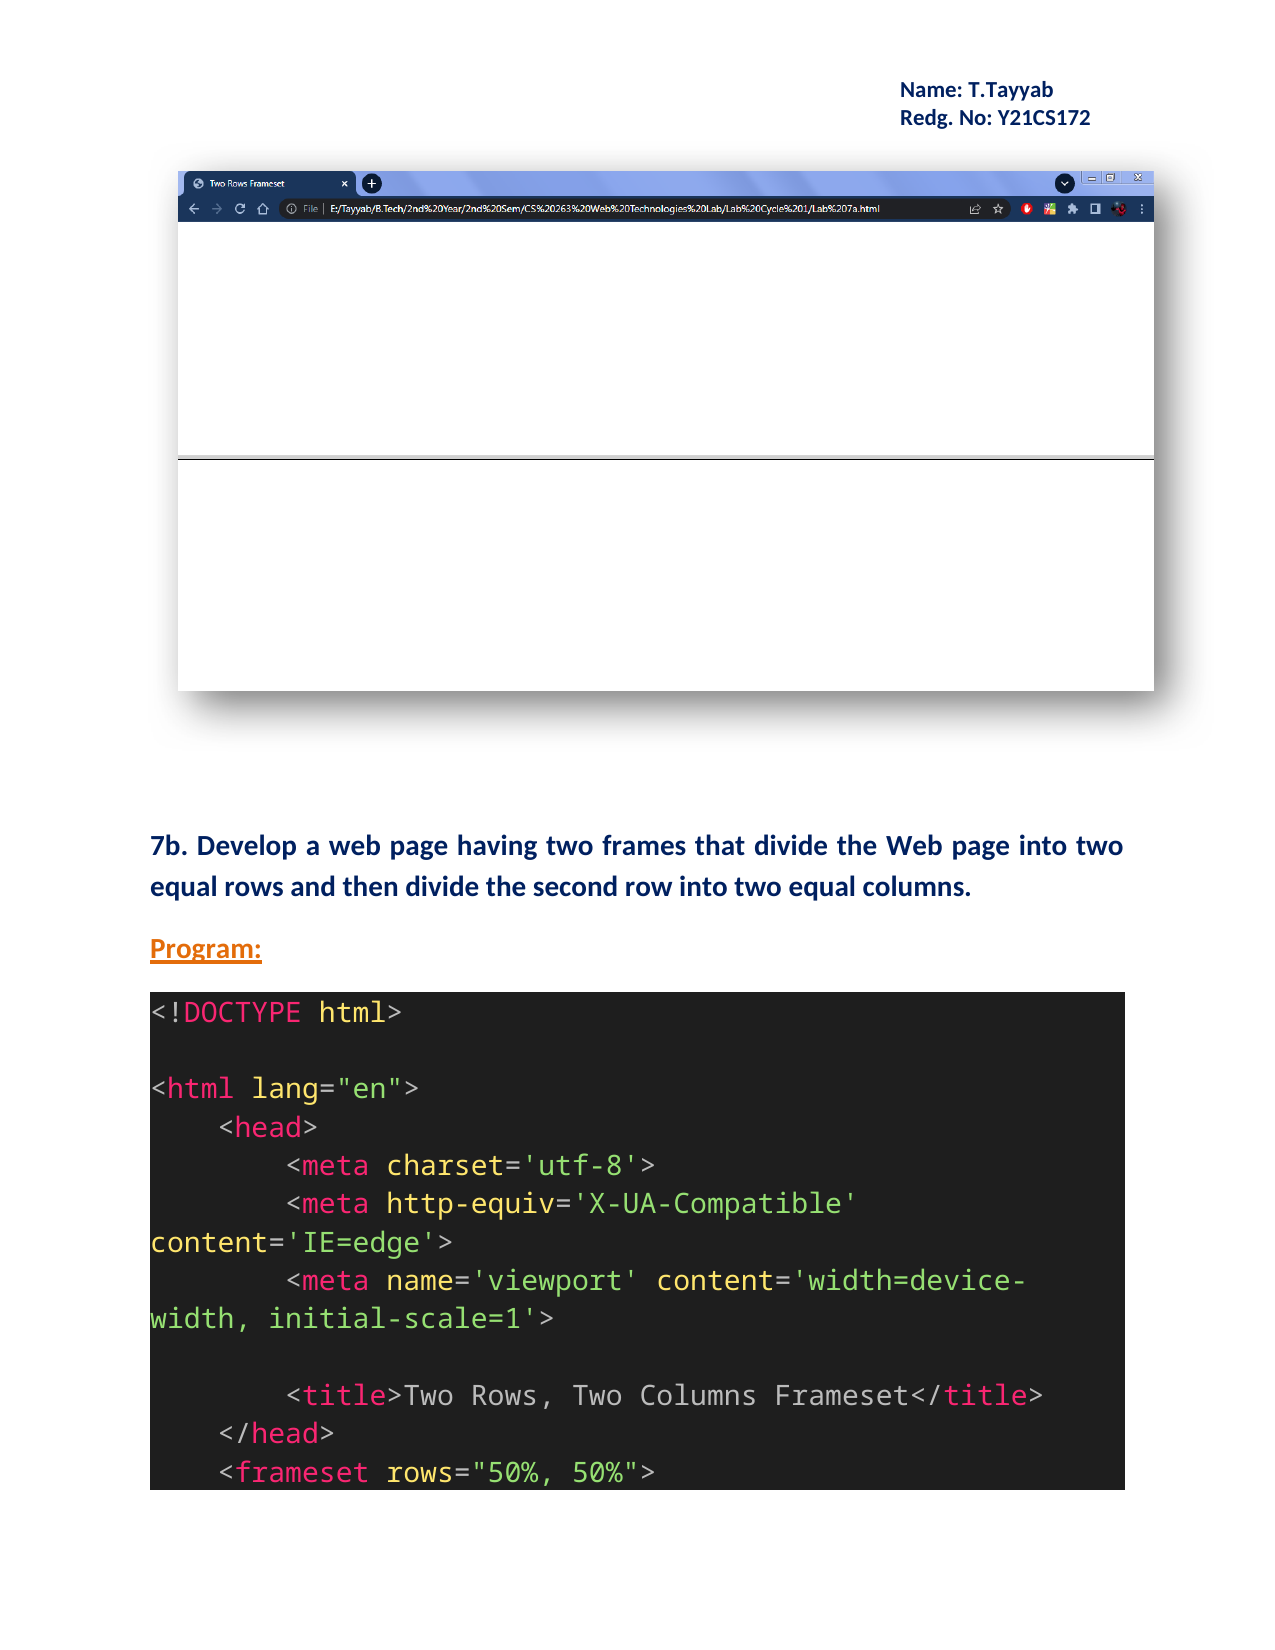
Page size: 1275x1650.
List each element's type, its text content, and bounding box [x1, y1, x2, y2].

text <html lang="en"> [150, 1068, 1125, 1107]
text <meta charset='utf-8'> [150, 1145, 1125, 1183]
text Program: [150, 930, 1125, 966]
text <meta name='viewport' content='width=device-width, initial-scale=1'> [150, 1260, 1125, 1337]
text <meta http-equiv='X-UA-Compatible' content='IE=edge'> [150, 1183, 1125, 1260]
text <frameset rows="50%, 50%"> [150, 1452, 1125, 1490]
text </head> [150, 1413, 1125, 1452]
text <!DOCTYPE html> [150, 992, 1125, 1030]
text <title>Two Rows, Two Columns Frameset</title> [150, 1375, 1125, 1413]
text <head> [150, 1107, 1125, 1145]
picture [178, 171, 1154, 691]
text 7b. Develop a web page having two frames that divide the Web page into two equal rows and then divide the second row into two equal columns. [150, 827, 1125, 904]
